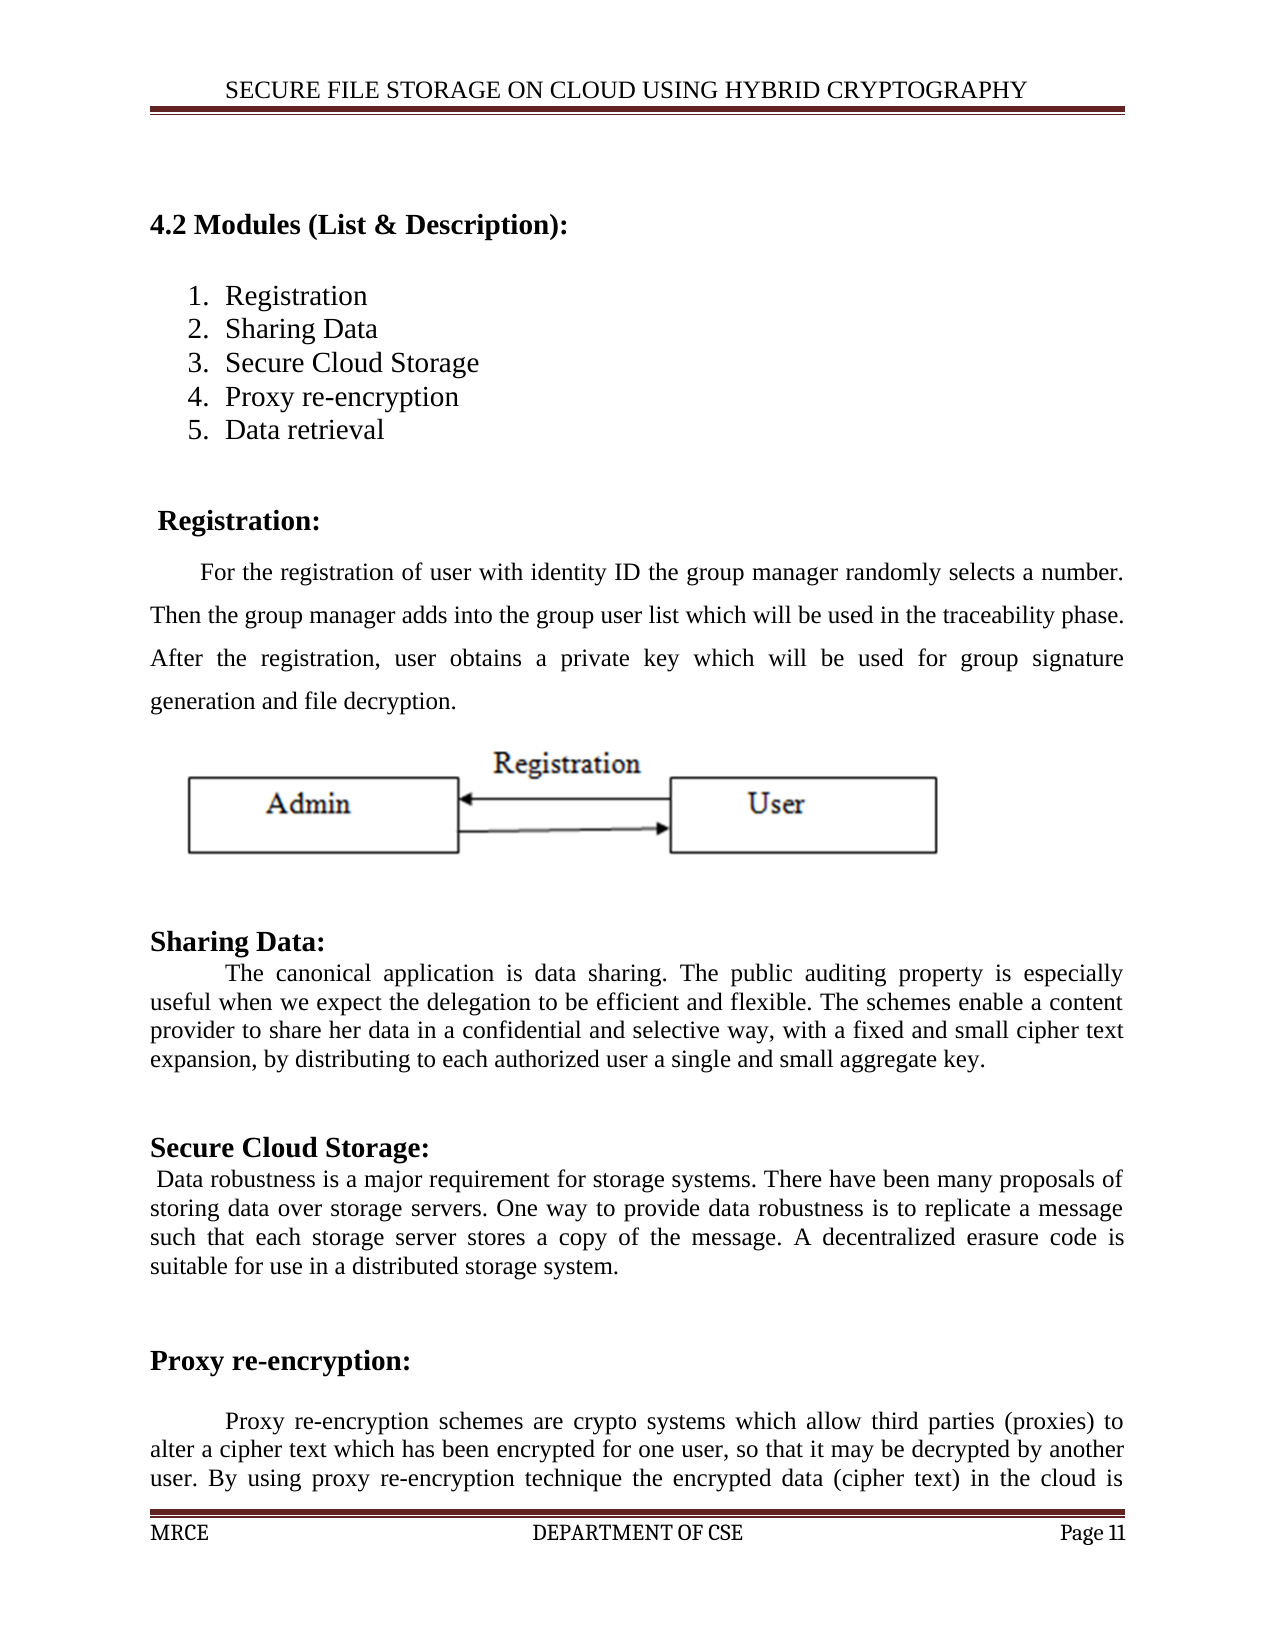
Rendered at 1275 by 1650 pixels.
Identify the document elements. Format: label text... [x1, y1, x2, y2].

list Sharing Data [187, 312, 1125, 345]
list Data retrieval [187, 412, 1125, 446]
text Sharing Data: [150, 924, 1125, 958]
list Secure Cloud Storage [187, 345, 1125, 379]
text The canonical application is data sharing. The public auditing property is especially useful when we expect the delegation to be efficient and flexible. The schemes enable a content provider to share her data in a confidential and selective way, with a fixed and small cipher text expansion, by distributing to each authorized user a single and small aggregate key. [150, 958, 1125, 1073]
text 4.2 Modules (List & Description): [150, 207, 1125, 240]
list Registration [187, 278, 1125, 312]
text Secure Cloud Storage: [150, 1131, 1125, 1164]
list Proxy re-encryption [187, 379, 1125, 412]
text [150, 1406, 1125, 1492]
text Data robustness is a major requirement for storage systems. There have been many proposals of storing data over storage servers. One way to provide data robustness is to replicate a message such that each storage server stores a copy of the message. A decentralized erasure code is suitable for use in a distributed storage system. [150, 1164, 1125, 1279]
picture [156, 750, 994, 890]
text Registration: [150, 503, 1125, 536]
text Proxy re-encryption: [150, 1343, 1125, 1377]
text For the registration of user with identity ID the group manager randomly selects a number. Then the group manager adds into the group user list which will be used in the traceability phase. After the registration, user obtains a private key which will be used for group signature generation and file decryption. [150, 557, 1125, 715]
